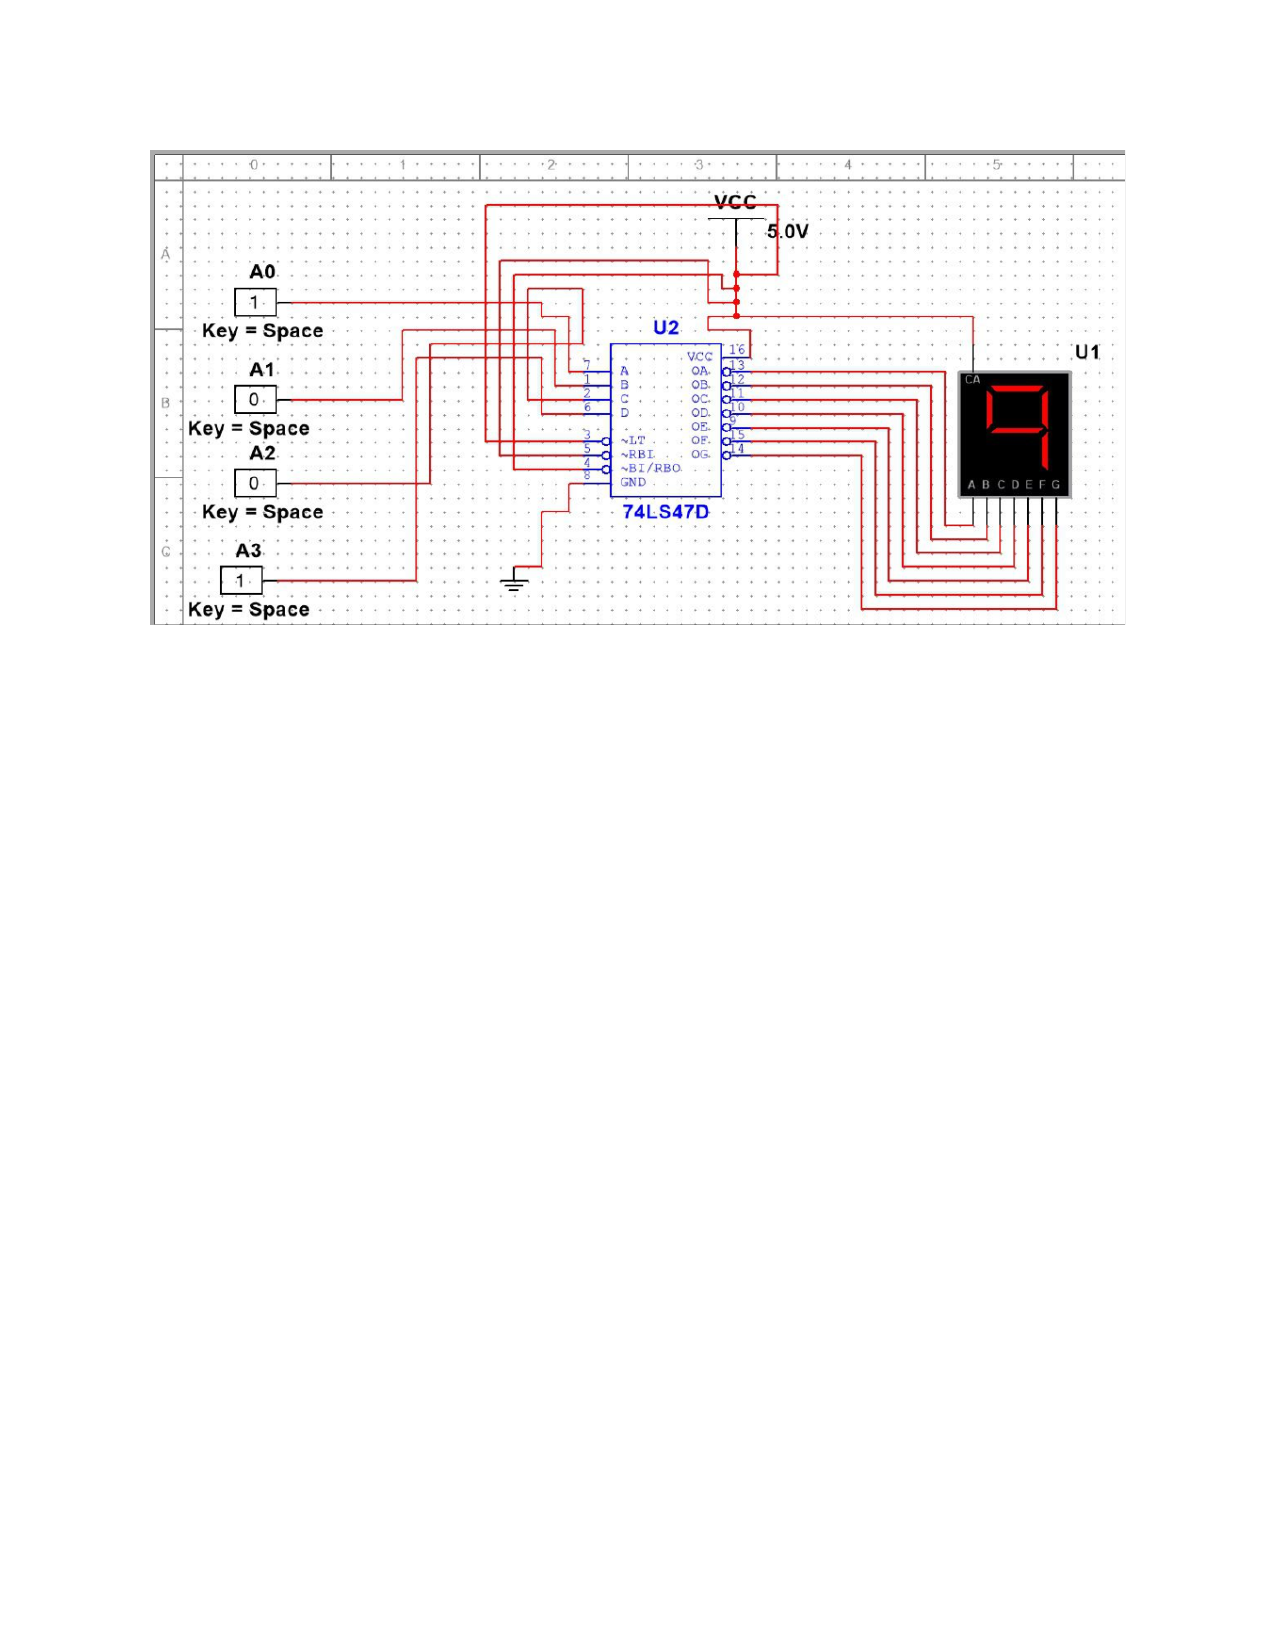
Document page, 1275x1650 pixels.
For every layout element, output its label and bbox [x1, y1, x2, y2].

picture [150, 150, 1125, 625]
